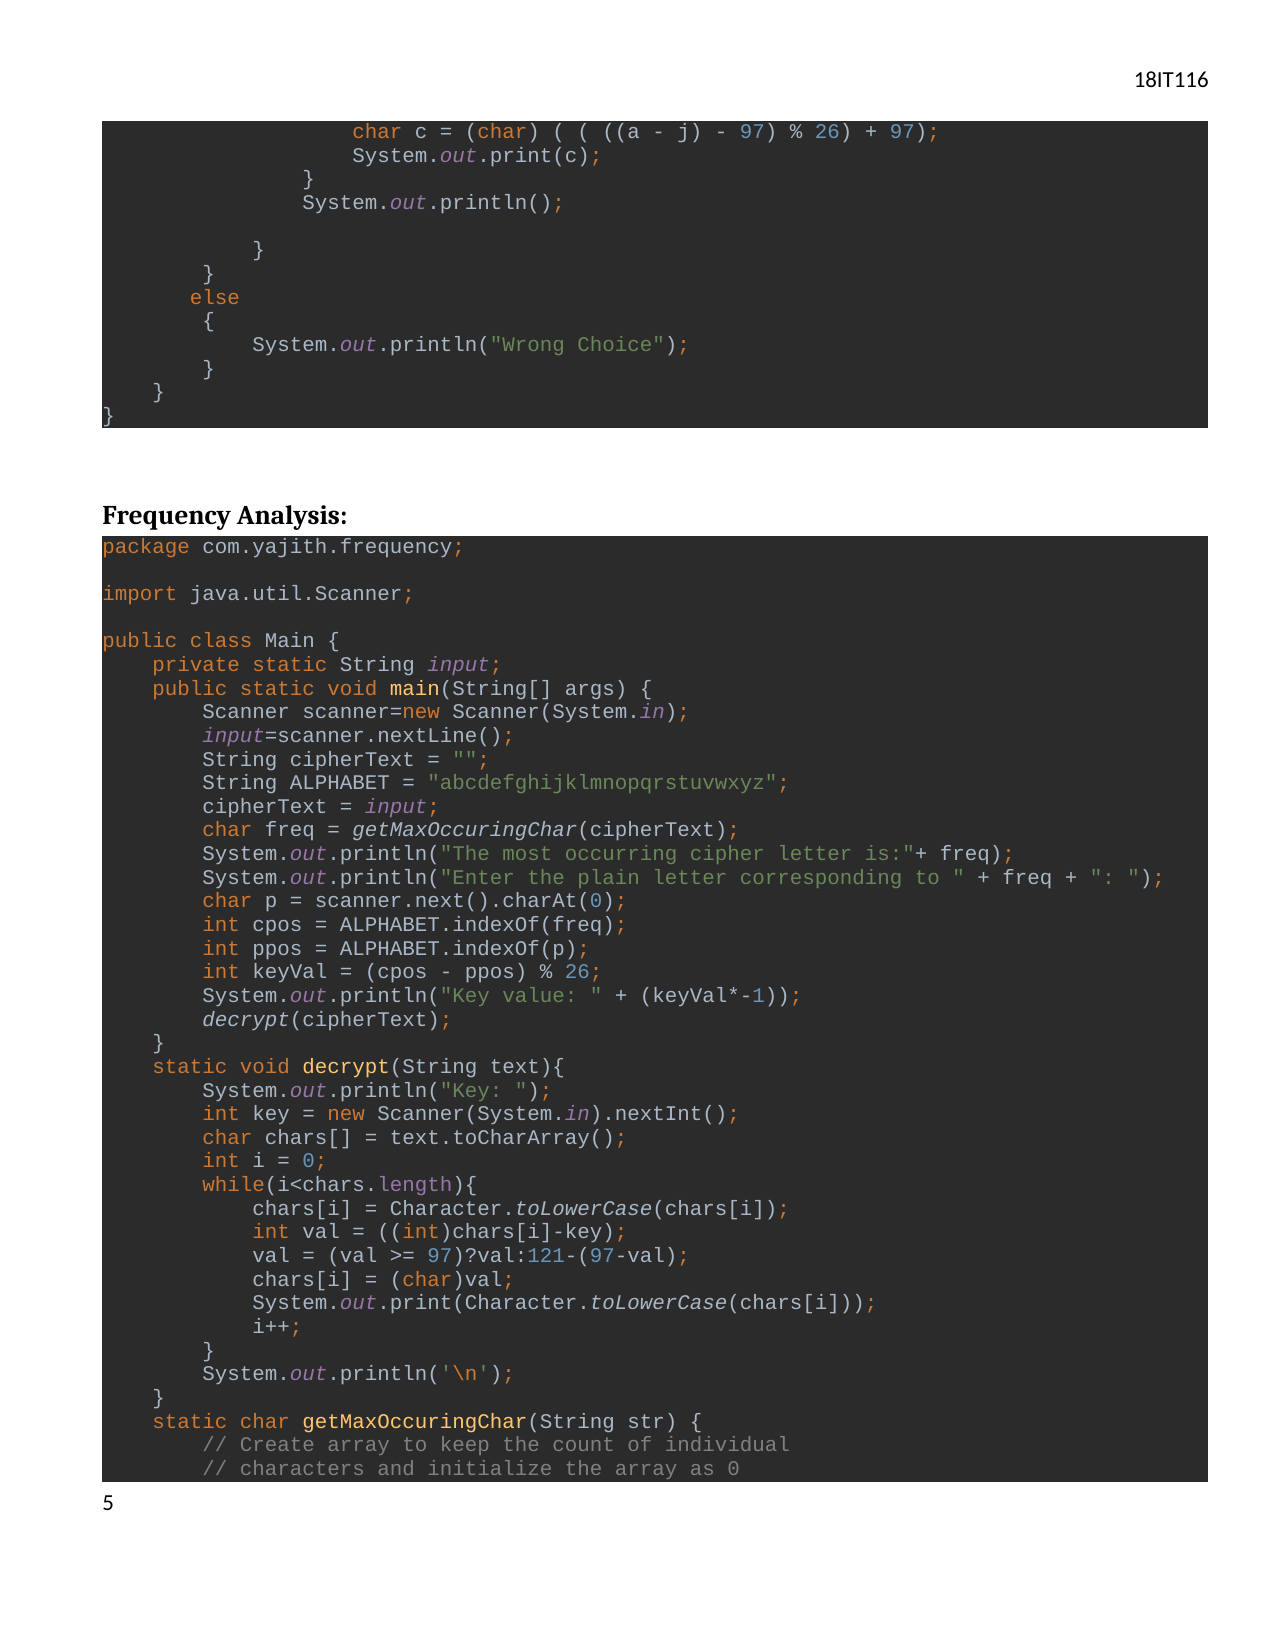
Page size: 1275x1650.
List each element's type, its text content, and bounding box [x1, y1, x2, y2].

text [102, 536, 1208, 1482]
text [102, 121, 1208, 428]
text Frequency Analysis: [102, 500, 1208, 531]
